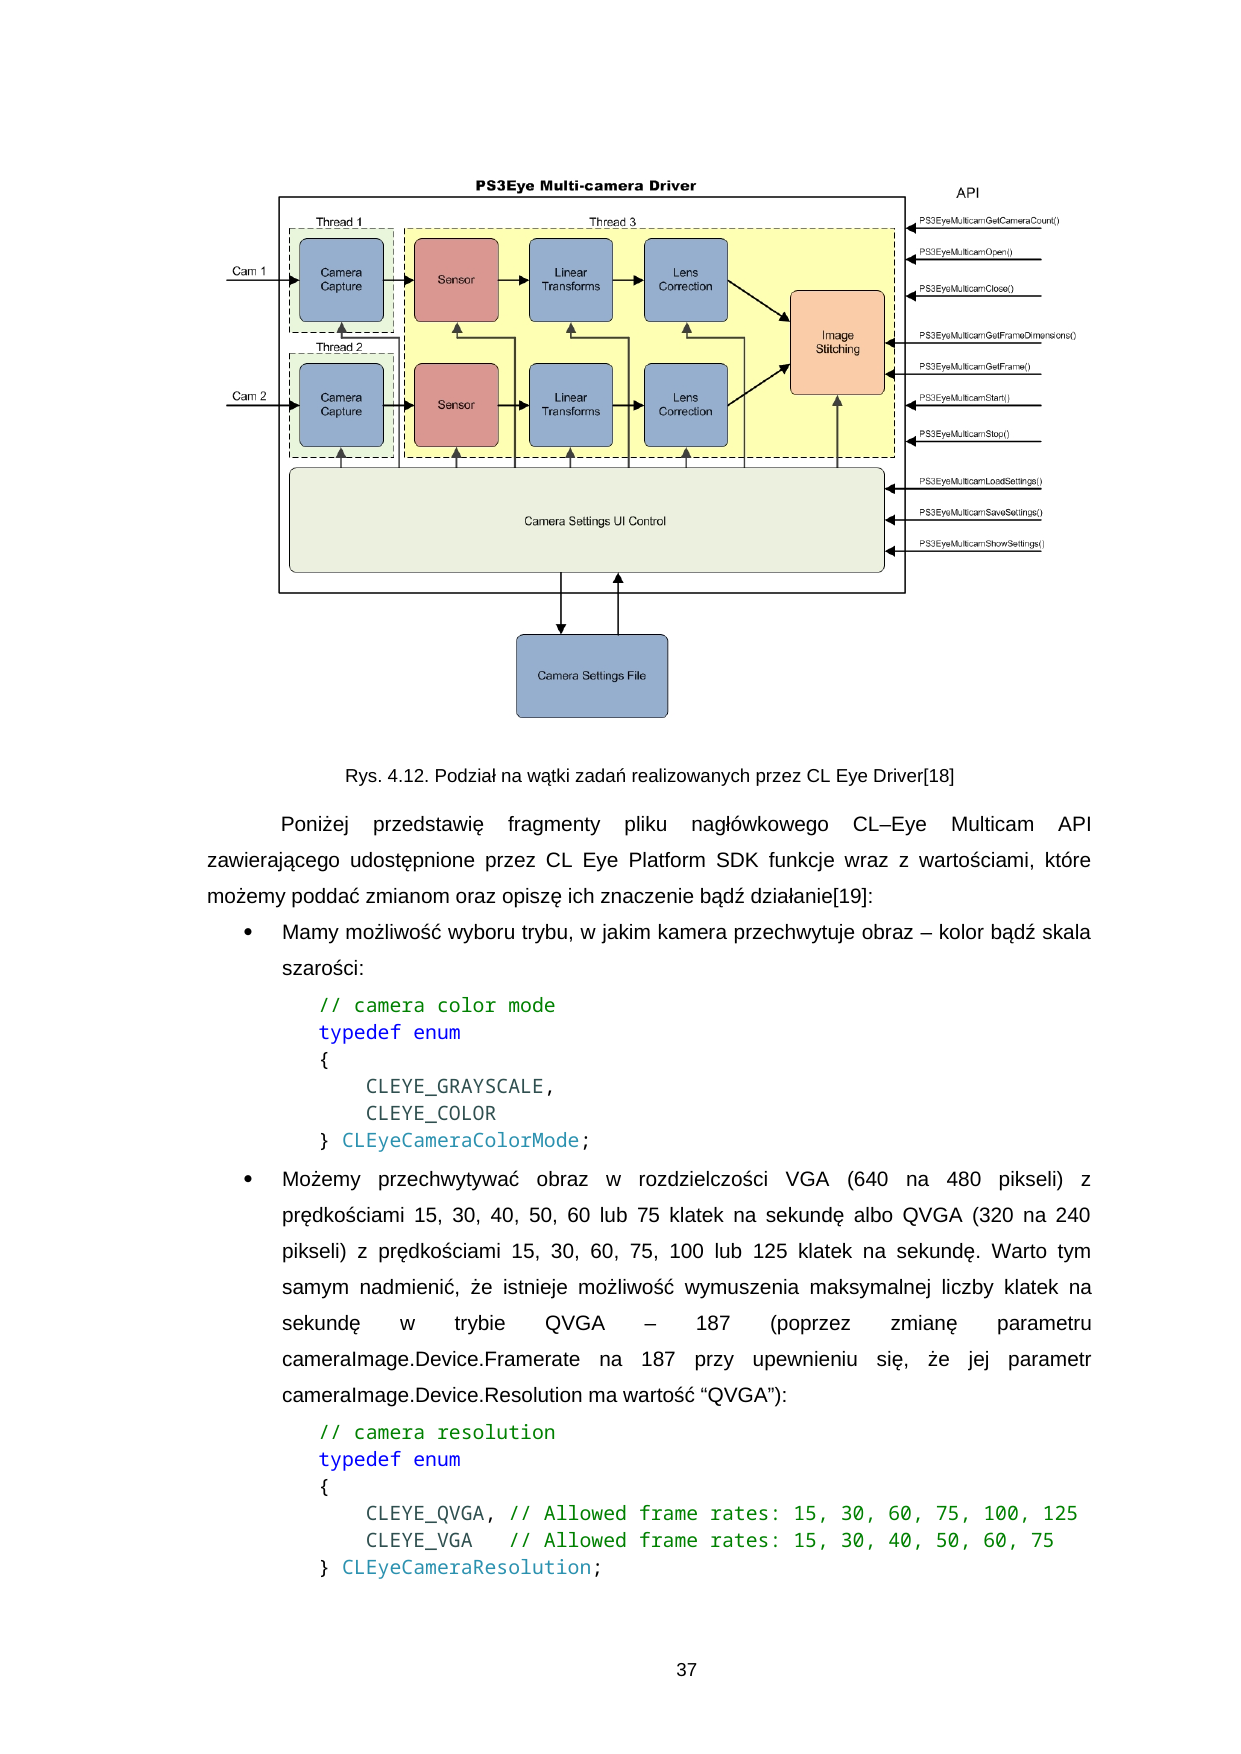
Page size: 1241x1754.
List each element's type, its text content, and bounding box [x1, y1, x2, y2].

text // camera resolution [244, 1418, 1092, 1446]
text } CLEyeCameraColorMode; [244, 1126, 1092, 1153]
text CLEYE_QVGA, // Allowed frame rates: 15, 30, 60, 75, 100, 125 [244, 1499, 1092, 1526]
text // camera color mode [244, 992, 1092, 1018]
text CLEYE_COLOR [244, 1099, 1092, 1126]
text CLEYE_VGA // Allowed frame rates: 15, 30, 40, 50, 60, 75 [244, 1526, 1092, 1553]
list Mamy możliwość wyboru trybu, w jakim kamera przechwytuje obraz – kolor bądź skala szarości: [244, 919, 1092, 979]
picture [209, 147, 1090, 741]
text { [244, 1472, 1092, 1499]
text } CLEyeCameraResolution; [244, 1553, 1092, 1580]
text CLEYE_GRAYSCALE, [244, 1072, 1092, 1099]
list Możemy przechwytywać obraz w rozdzielczości VGA (640 na 480 pikseli) z prędkościami 15, 30, 40, 50, 60 lub 75 klatek na sekundę albo QVGA (320 na 240 pikseli) z prędkościami 15, 30, 60, 75, 100 lub 125 klatek na sekundę. Warto tym samym nadmienić, że istnieje możliwość wymuszenia maksymalnej liczby klatek na sekundę w trybie QVGA – 187 (poprzez zmianę parametru cameraImage.Device.Framerate na 187 przy upewnieniu się, że jej parametr cameraImage.Device.Resolution ma wartość “QVGA”): [244, 1167, 1092, 1407]
text typedef enum [244, 1446, 1092, 1472]
text Poniżej przedstawię fragmenty pliku nagłówkowego CL–Eye Multicam API zawierającego udostępnione przez CL Eye Platform SDK funkcje wraz z wartościami, które możemy poddać zmianom oraz opiszę ich znaczenie bądź działanie[19]: [207, 812, 1092, 908]
text Rys. 4.12. Podział na wątki zadań realizowanych przez CL Eye Driver[18] [207, 765, 1092, 787]
text typedef enum [244, 1018, 1092, 1046]
text { [244, 1046, 1092, 1072]
